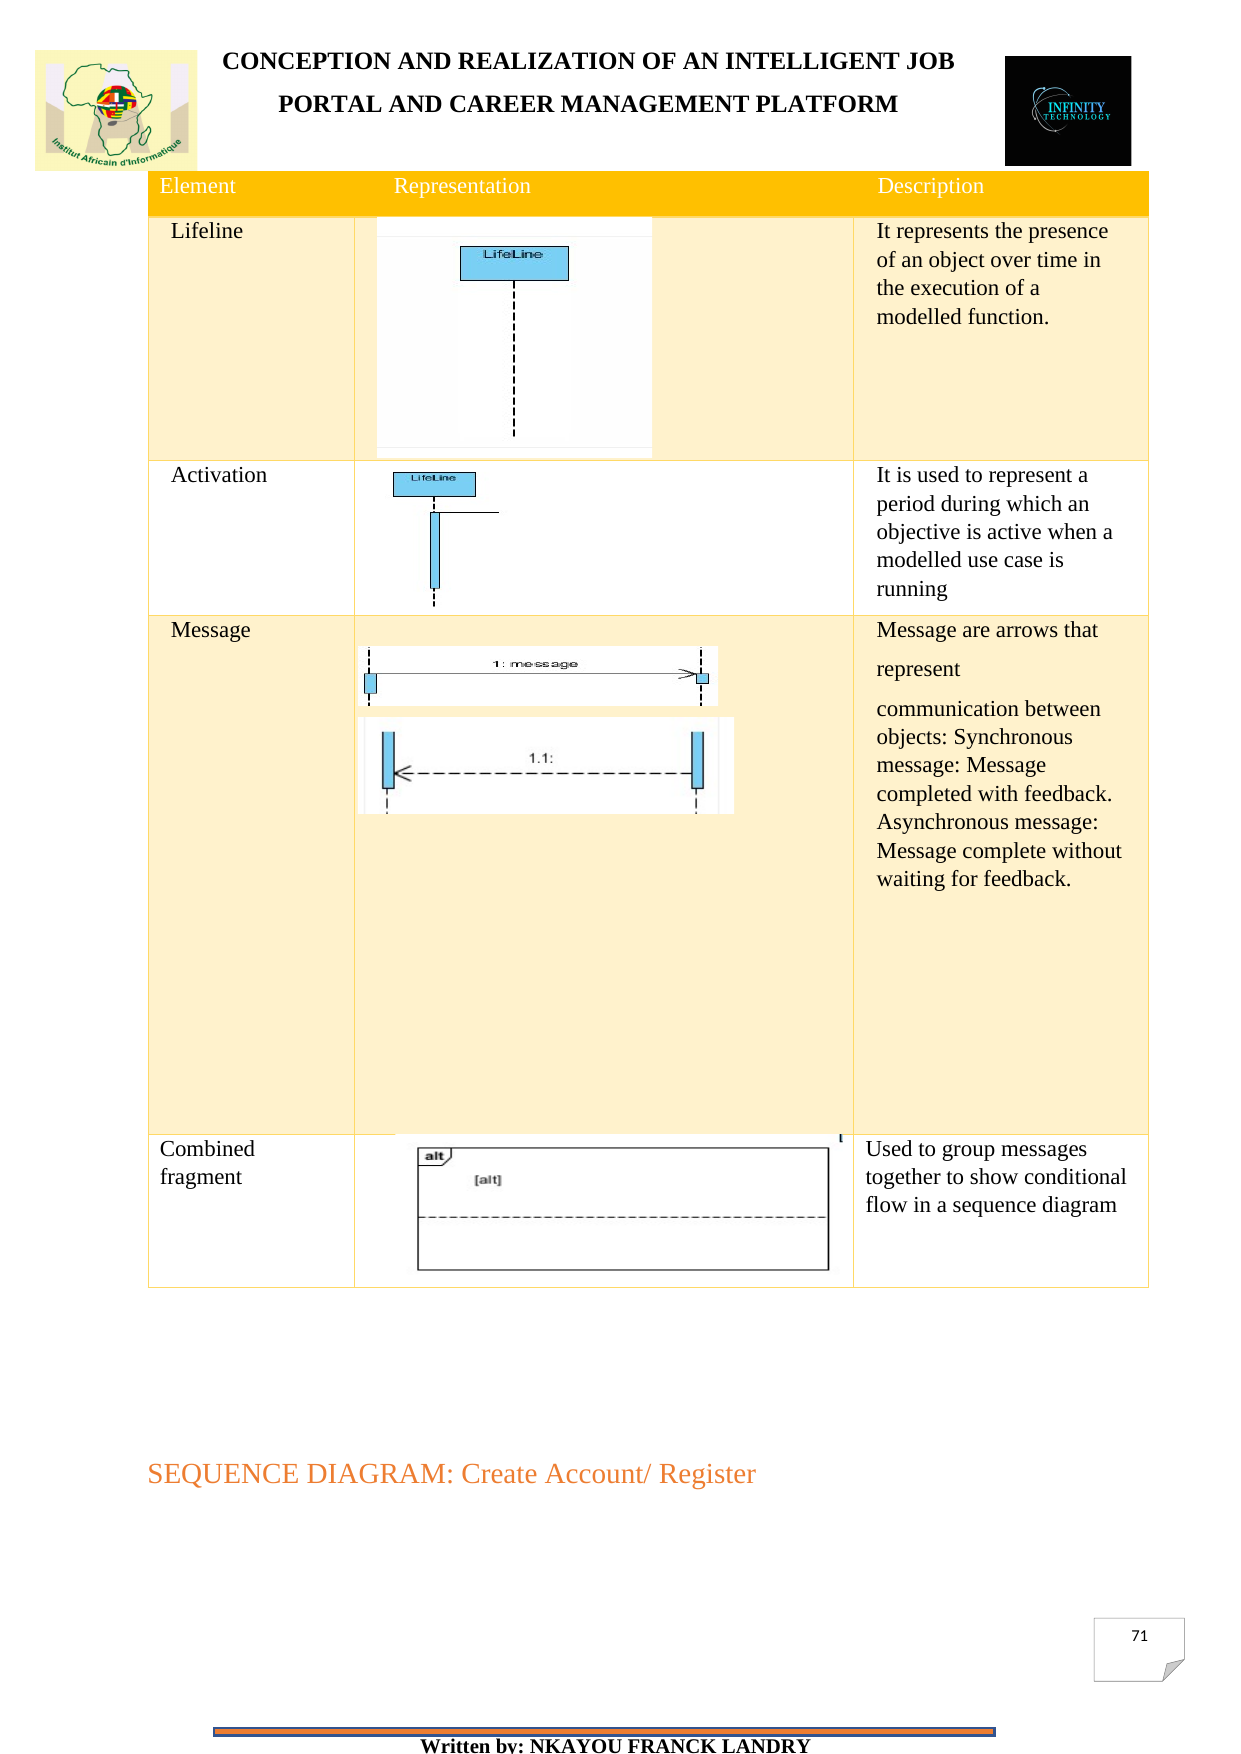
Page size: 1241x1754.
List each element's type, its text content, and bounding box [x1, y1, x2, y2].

table_cell Combined fragment [149, 1135, 354, 1287]
table_header Element Representation Description [149, 172, 1148, 216]
table_cell It is used to represent a period during which an objective is active when a modelled use case is running [854, 461, 1148, 615]
table_cell Lifeline [149, 218, 354, 460]
subtitle SEQUENCE DIAGRAM: Create Account/ Register [147, 1457, 1093, 1490]
picture [395, 1134, 843, 1285]
picture [376, 461, 519, 614]
table_cell Used to group messages together to show conditional flow in a sequence diagram [854, 1135, 1148, 1287]
table_cell [355, 616, 853, 1134]
picture [357, 717, 735, 814]
picture [35, 50, 198, 171]
table_cell [355, 218, 853, 460]
table_cell [355, 1135, 853, 1287]
table_cell It represents the presence of an object over time in the execution of a modelled function. [854, 218, 1148, 460]
table_cell [355, 461, 853, 615]
picture [358, 646, 719, 706]
picture [1005, 56, 1132, 166]
table_cell Message [149, 616, 354, 1134]
table_cell Activation [149, 461, 354, 615]
picture [377, 217, 653, 458]
table_cell Message are arrows that represent communication between objects: Synchronous message: Message completed with feedback. Asynchronous message: Message complete without waiting for feedback. [854, 616, 1148, 1134]
